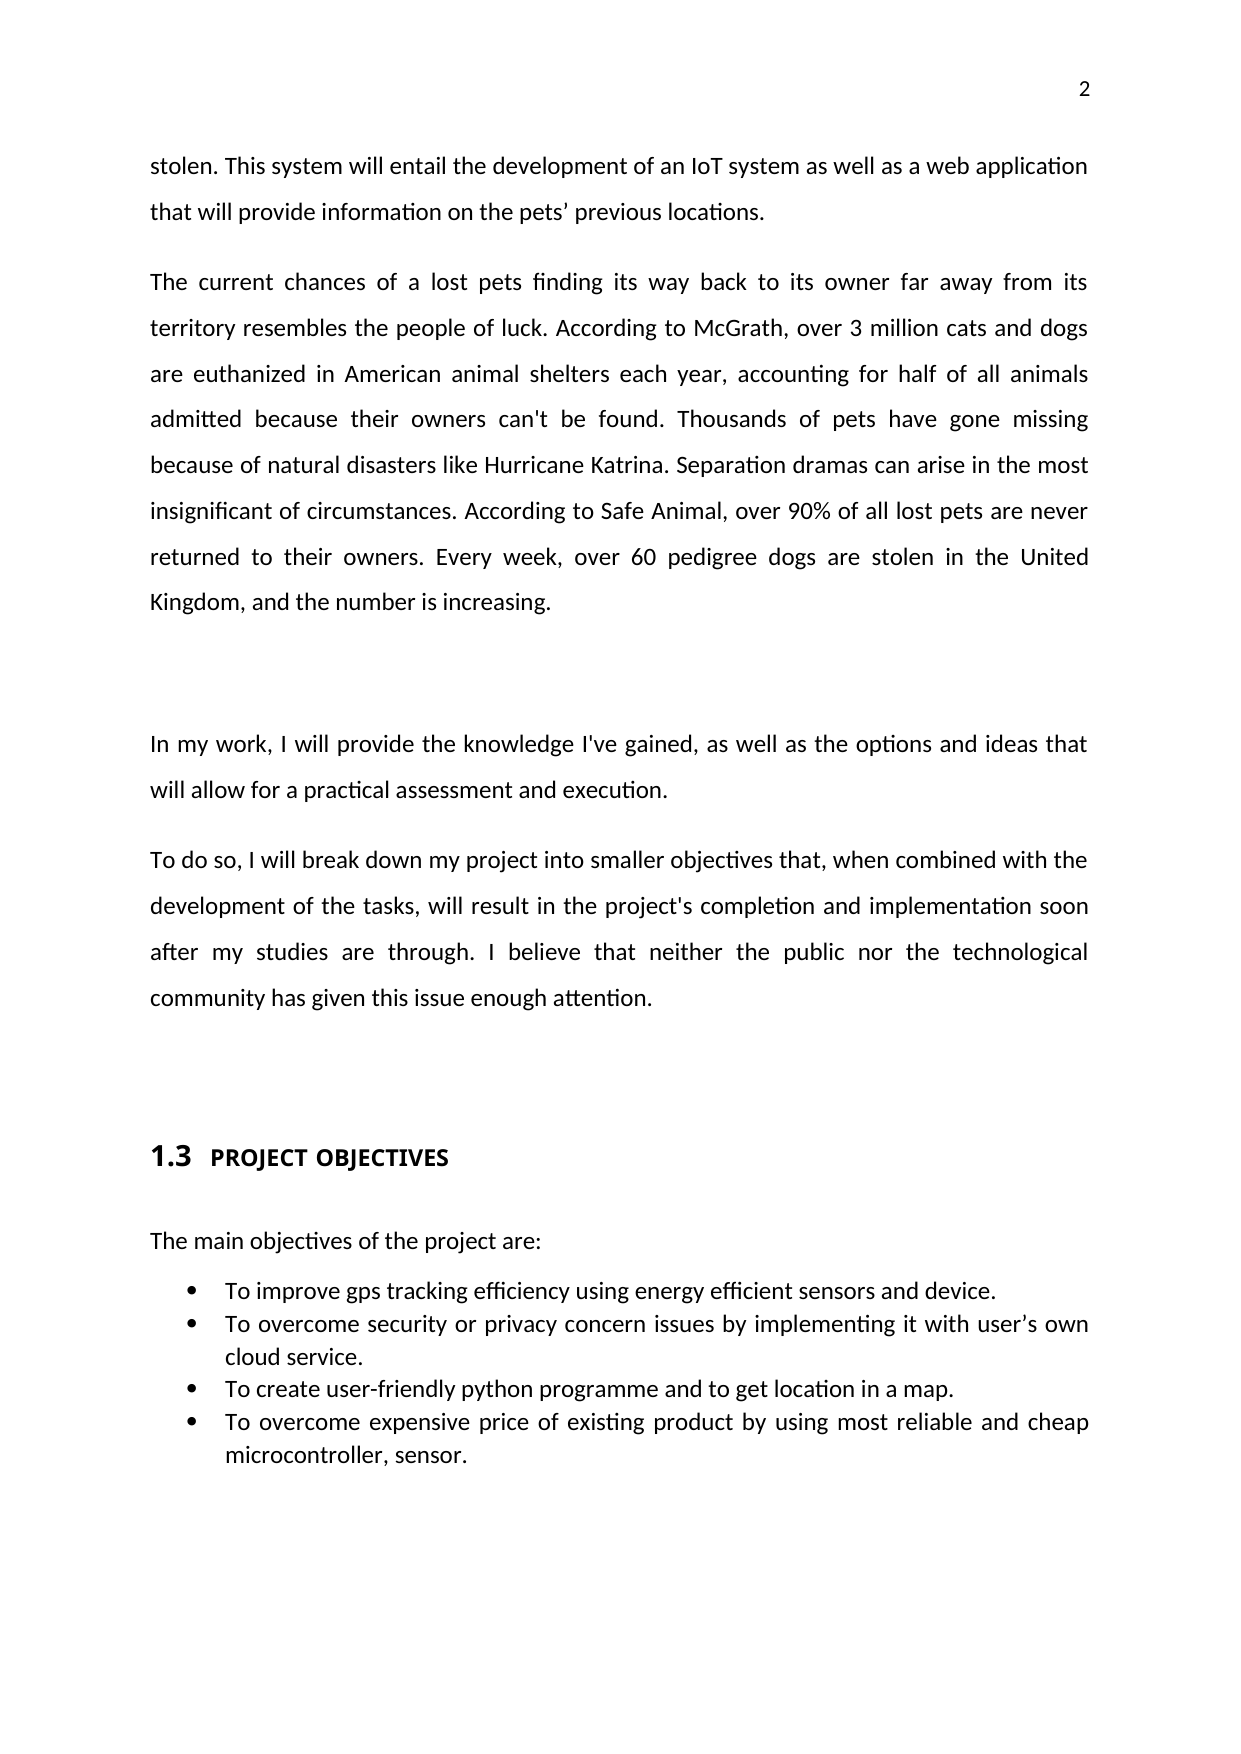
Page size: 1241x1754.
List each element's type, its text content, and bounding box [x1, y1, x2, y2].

text The main objectives of the project are: [150, 1225, 1090, 1256]
text In my work, I will provide the knowledge I've gained, as well as the options and ideas that will allow for a practical assessment and execution. [150, 728, 1090, 804]
text To do so, I will break down my project into smaller objectives that, when combined with the development of the tasks, will result in the project's completion and implementation soon after my studies are through. I believe that neither the public nor the technological community has given this issue enough attention. [150, 844, 1090, 1012]
list To create user-friendly python programme and to get location in a map. [187, 1374, 1090, 1404]
list To overcome expensive price of existing product by using most reliable and cheap microcontroller, sensor. [187, 1407, 1090, 1470]
list To improve gps tracking efficiency using energy efficient sensors and device. [187, 1275, 1090, 1305]
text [150, 150, 1090, 226]
list To overcome security or privacy concern issues by implementing it with user’s own cloud service. [187, 1308, 1090, 1371]
text The current chances of a lost pets finding its way back to its owner far away from its territory resembles the people of luck. According to McGrath, over 3 million cats and dogs are euthanized in American animal shelters each year, accounting for half of all animals admitted because their owners can't be found. Thousands of pets have gone missing because of natural disasters like Hurricane Katrina. Separation dramas can arise in the most insignificant of circumstances. According to Safe Animal, over 90% of all lost pets are never returned to their owners. Every week, over 60 pedigree dogs are stolen in the United Kingdom, and the number is increasing. [150, 266, 1090, 617]
subtitle project objectives [150, 1136, 1090, 1175]
